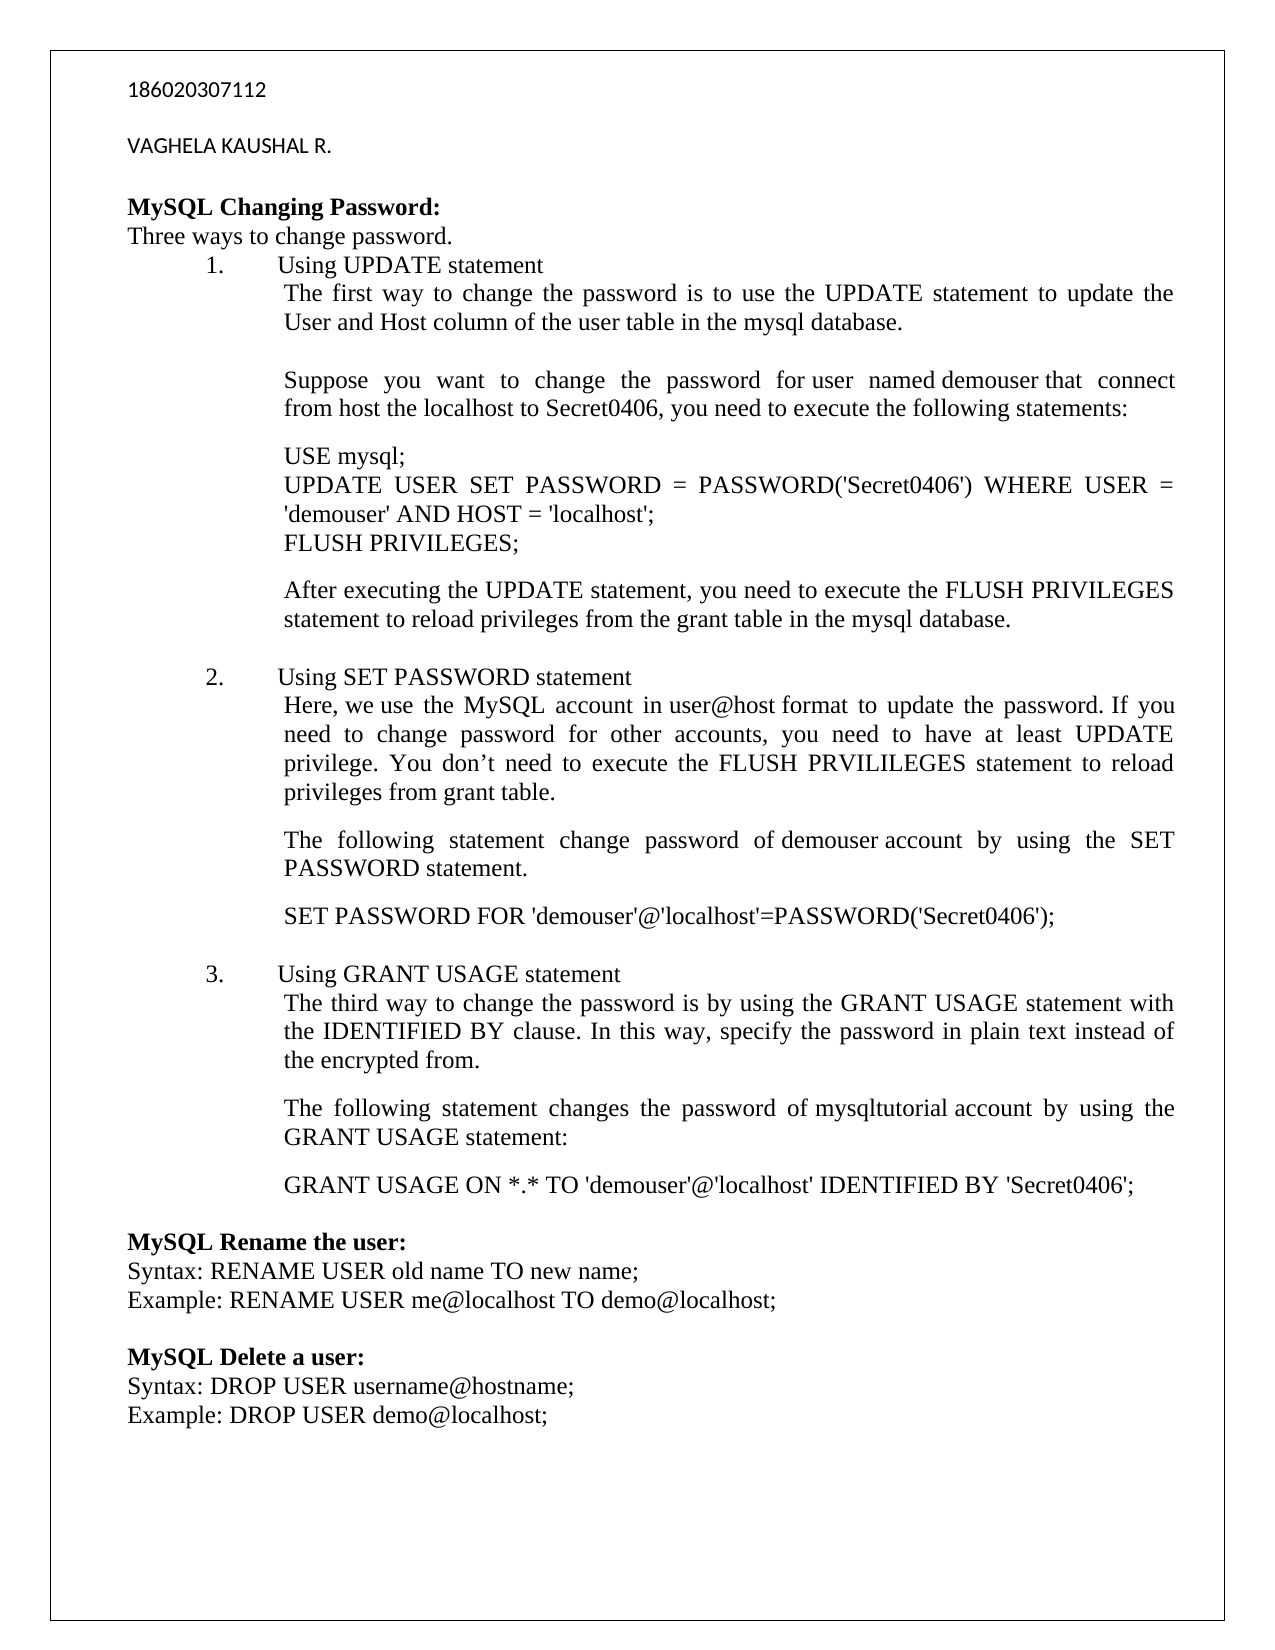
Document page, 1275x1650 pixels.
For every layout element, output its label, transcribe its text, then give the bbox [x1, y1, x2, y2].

text Three ways to change password. [127, 221, 1175, 250]
text MySQL Delete a user: [127, 1342, 1175, 1371]
list Using SET PASSWORD statement [205, 662, 1175, 691]
text Example: DROP USER demo@localhost; [127, 1400, 1175, 1428]
text The following statement changes the password of mysqltutorial account by using the GRANT USAGE statement: [284, 1093, 1175, 1151]
text The third way to change the password is by using the GRANT USAGE statement with the IDENTIFIED BY clause. In this way, specify the password in plain text instead of the encrypted from. [284, 988, 1175, 1074]
text GRANT USAGE ON *.* TO 'demouser'@'localhost' IDENTIFIED BY 'Secret0406'; [127, 1170, 1175, 1198]
text SET PASSWORD FOR 'demouser'@'localhost'=PASSWORD('Secret0406'); [127, 901, 1175, 930]
list Using UPDATE statement [205, 250, 1175, 278]
text The first way to change the password is to use the UPDATE statement to update the User and Host column of the user table in the mysql database. [284, 278, 1175, 336]
text Syntax: DROP USER username@hostname; [127, 1371, 1175, 1400]
text UPDATE USER SET PASSWORD = PASSWORD('Secret0406') WHERE USER = 'demouser' AND HOST = 'localhost'; [284, 470, 1175, 528]
text FLUSH PRIVILEGES; [284, 528, 1175, 556]
list Using GRANT USAGE statement [205, 959, 1175, 988]
text MySQL Changing Password: [127, 192, 1175, 221]
text Syntax: RENAME USER old name TO new name; [127, 1256, 1175, 1285]
text MySQL Rename the user: [127, 1227, 1175, 1256]
text The following statement change password of demouser account by using the SET PASSWORD statement. [284, 825, 1175, 882]
text USE mysql; [284, 441, 1175, 470]
text Suppose you want to change the password for user named demouser that connect from host the localhost to Secret0406, you need to execute the following statements: [284, 365, 1175, 422]
text After executing the UPDATE statement, you need to execute the FLUSH PRIVILEGES statement to reload privileges from the grant table in the mysql database. [284, 576, 1175, 633]
text Here, we use the MySQL account in user@host format to update the password. If you need to change password for other accounts, you need to have at least UPDATE privilege. You don’t need to execute the FLUSH PRVILILEGES statement to reload privileges from grant table. [284, 691, 1175, 806]
text Example: RENAME USER me@localhost TO demo@localhost; [127, 1285, 1175, 1313]
